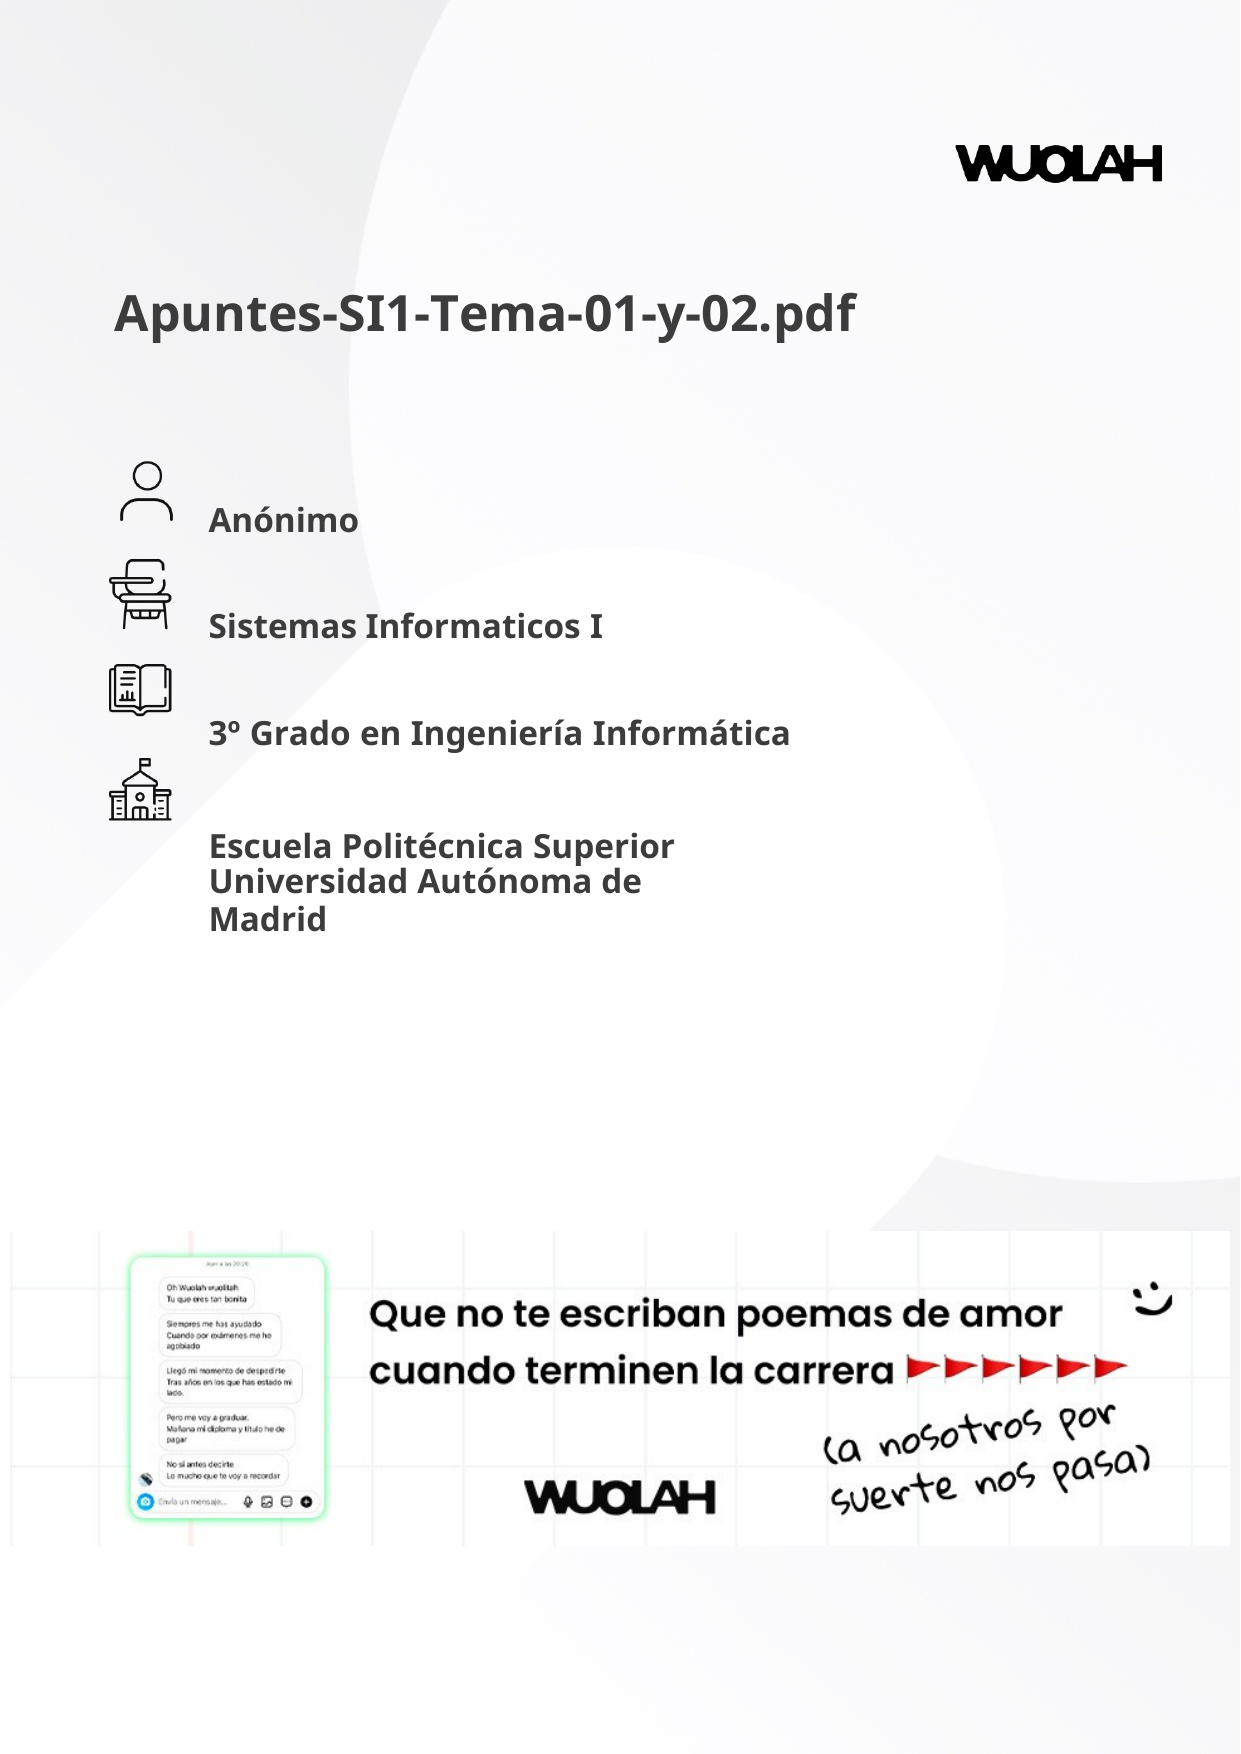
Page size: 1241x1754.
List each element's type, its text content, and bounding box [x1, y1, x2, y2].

text 3º Grado en Ingeniería Informática [208, 709, 1240, 755]
text Escuela Politécnica Superior Universidad Autónoma de Madrid [208, 829, 767, 941]
picture [0, 0, 1241, 1754]
text Sistemas Informaticos I [208, 603, 1240, 648]
title Apuntes-SI1-Tema-01-y-02.pdf [114, 278, 1240, 346]
text Anónimo [208, 497, 1240, 542]
